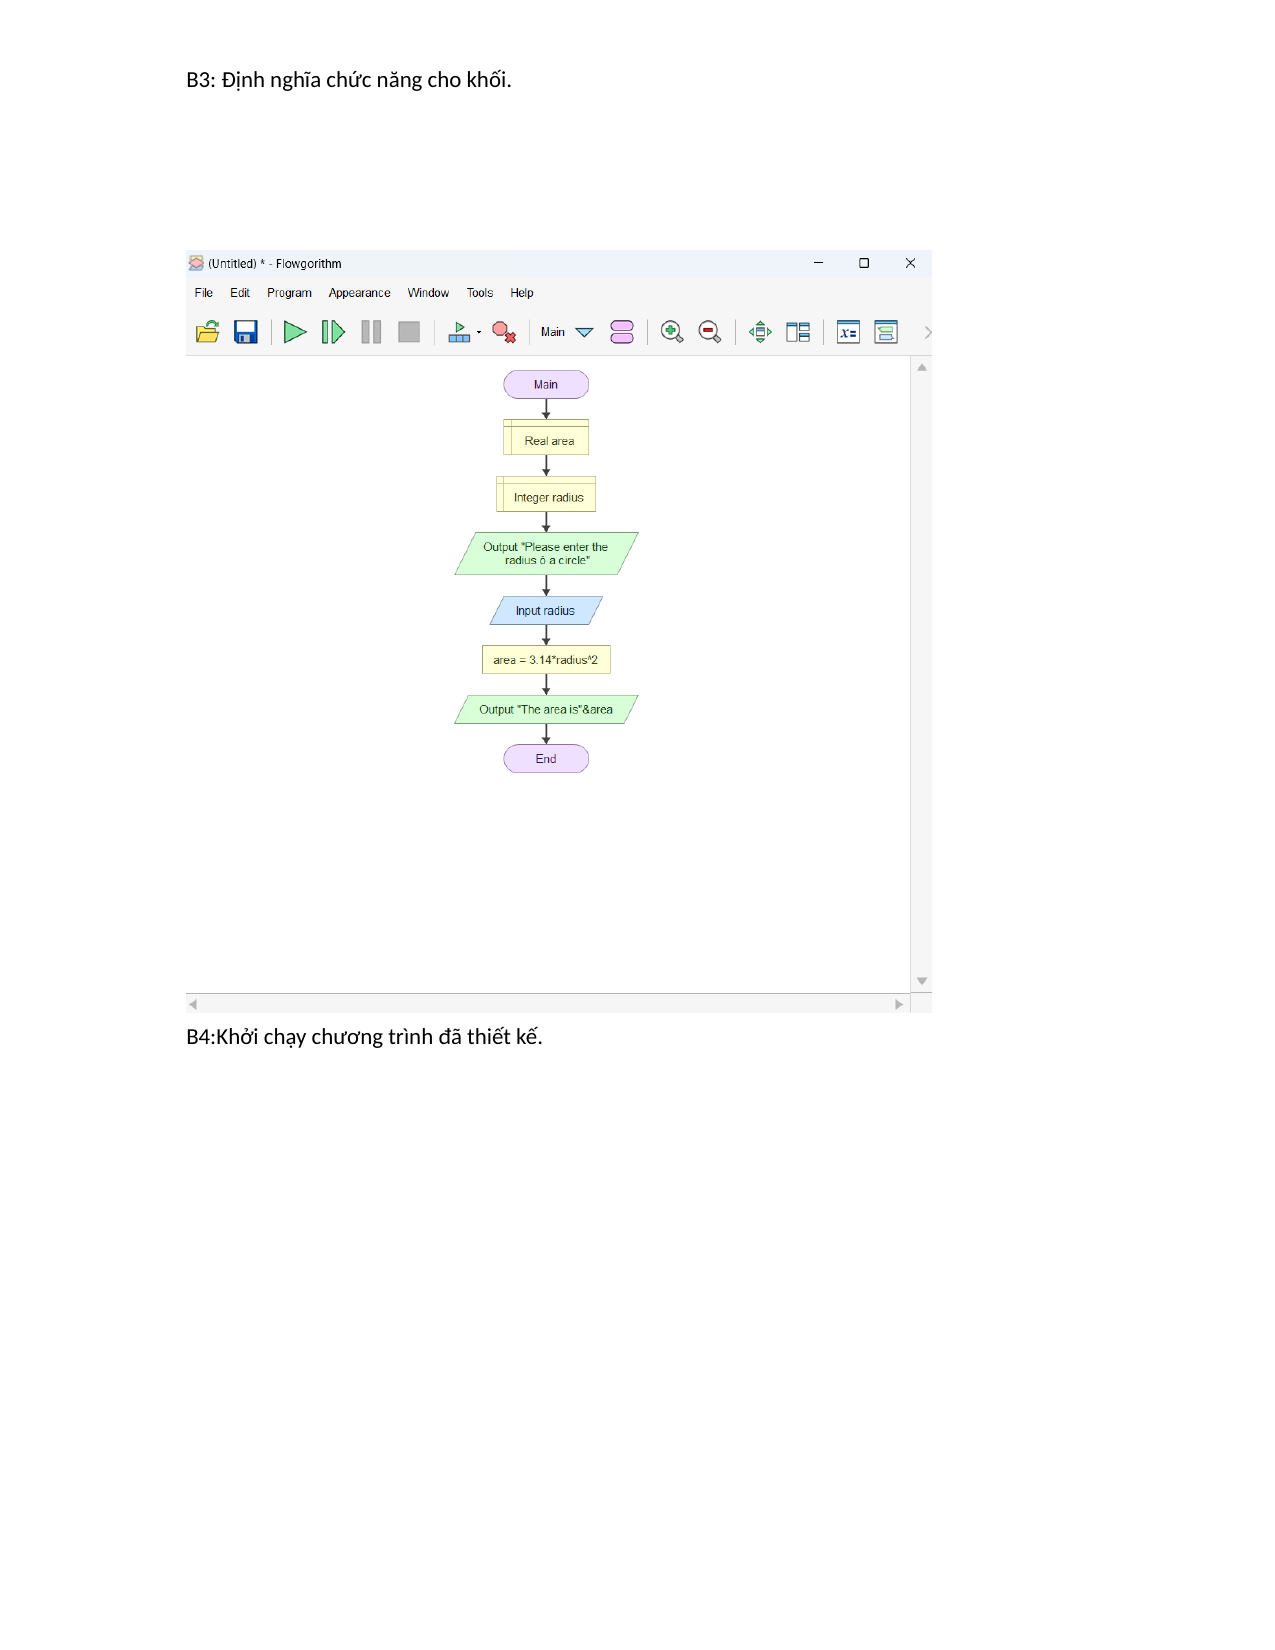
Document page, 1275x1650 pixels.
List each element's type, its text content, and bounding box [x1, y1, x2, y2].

picture [186, 250, 933, 1013]
text B3: Định nghĩa chức năng cho khối. [186, 66, 1126, 94]
text B4:Khởi chạy chương trình đã thiết kế. [186, 1022, 1126, 1050]
